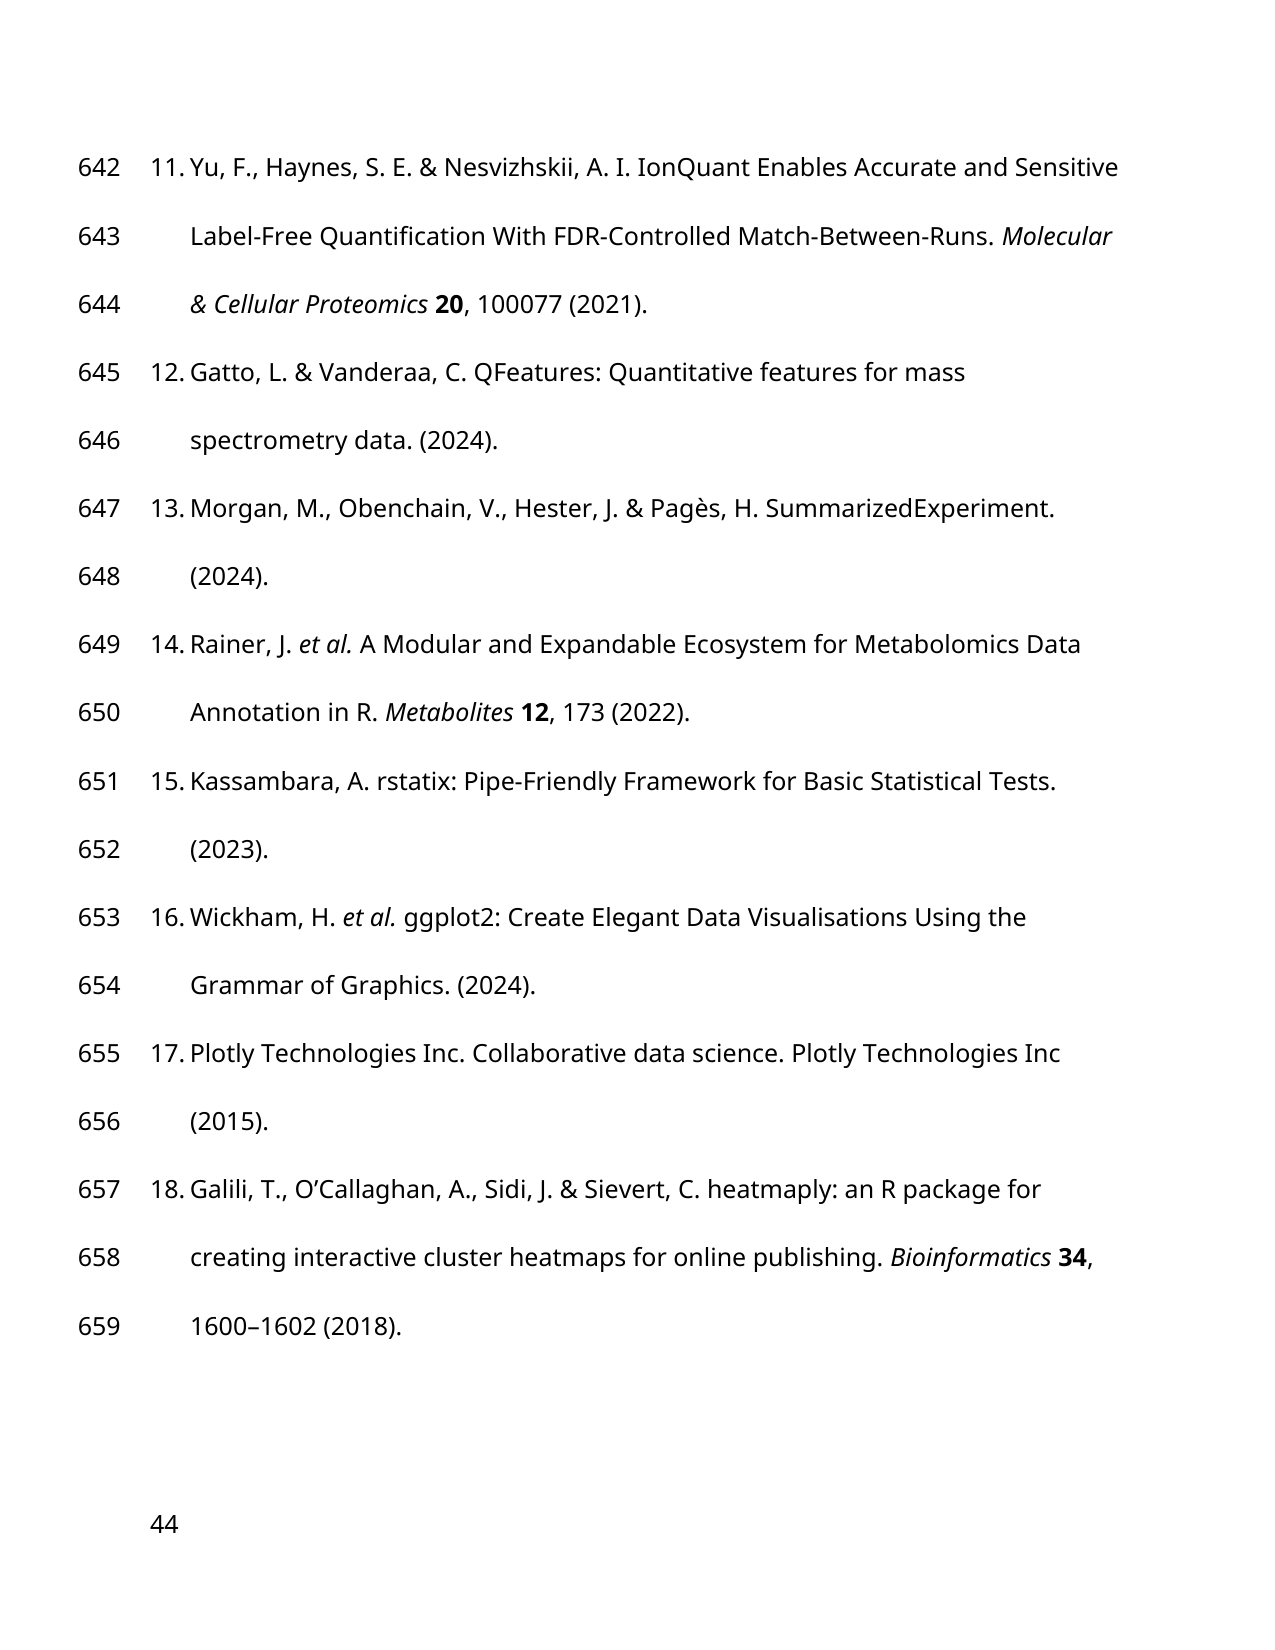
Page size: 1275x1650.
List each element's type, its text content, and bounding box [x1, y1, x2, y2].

text 12. Gatto, L. & Vanderaa, C. QFeatures: Quantitative features for mass spectrometry data. (2024). [150, 354, 1125, 457]
text 16. Wickham, H. et al. ggplot2: Create Elegant Data Visualisations Using the Grammar of Graphics. (2024). [150, 899, 1125, 1002]
text 14. Rainer, J. et al. A Modular and Expandable Ecosystem for Metabolomics Data Annotation in R. Metabolites 12, 173 (2022). [150, 627, 1125, 729]
text 17. Plotly Technologies Inc. Collaborative data science. Plotly Technologies Inc (2015). [150, 1036, 1125, 1138]
text 11. Yu, F., Haynes, S. E. & Nesvizhskii, A. I. IonQuant Enables Accurate and Sensitive Label-Free Quantification With FDR-Controlled Match-Between-Runs. Molecular & Cellular Proteomics 20, 100077 (2021). [150, 150, 1125, 320]
text 18. Galili, T., O’Callaghan, A., Sidi, J. & Sievert, C. heatmaply: an R package for creating interactive cluster heatmaps for online publishing. Bioinformatics 34, 1600–1602 (2018). [150, 1172, 1125, 1342]
text 15. Kassambara, A. rstatix: Pipe-Friendly Framework for Basic Statistical Tests. (2023). [150, 763, 1125, 865]
text 13. Morgan, M., Obenchain, V., Hester, J. & Pagès, H. SummarizedExperiment. (2024). [150, 491, 1125, 593]
